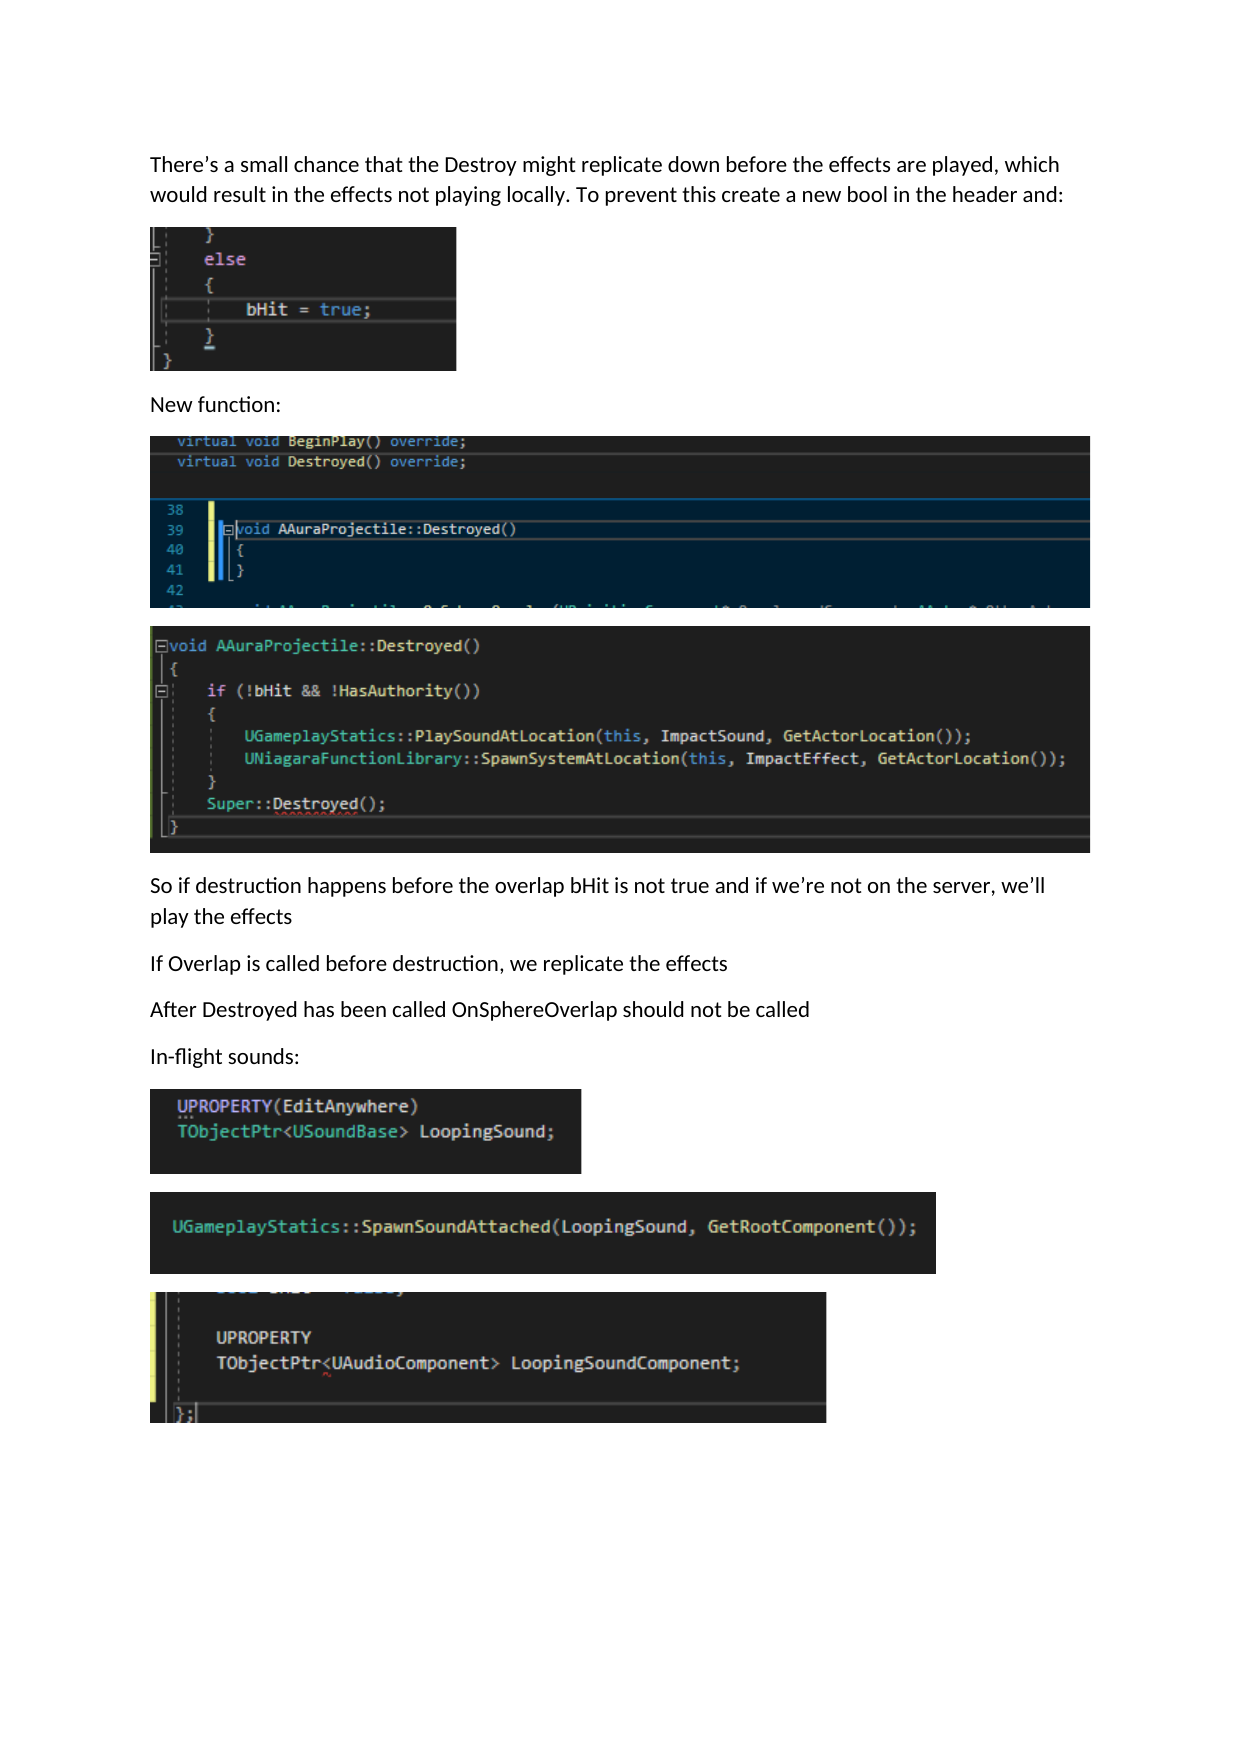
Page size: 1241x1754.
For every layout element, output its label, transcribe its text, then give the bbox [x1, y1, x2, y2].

picture [150, 1089, 582, 1174]
text After Destroyed has been called OnSphereOverlap should not be called [150, 996, 1090, 1023]
text If Overlap is called before destruction, we replicate the effects [150, 949, 1090, 977]
picture [150, 626, 1091, 853]
picture [150, 227, 457, 371]
picture [150, 1192, 936, 1274]
text New function: [150, 390, 1090, 418]
text There’s a small chance that the Destroy might replicate down before the effects are played, which would result in the effects not playing locally. To prevent this create a new bool in the header and: [150, 150, 1090, 208]
picture [150, 1292, 827, 1423]
text So if destruction happens before the overlap bHit is not true and if we’re not on the server, we’ll play the effects [150, 872, 1090, 930]
text In-flight sounds: [150, 1042, 1090, 1070]
picture [150, 436, 1091, 608]
